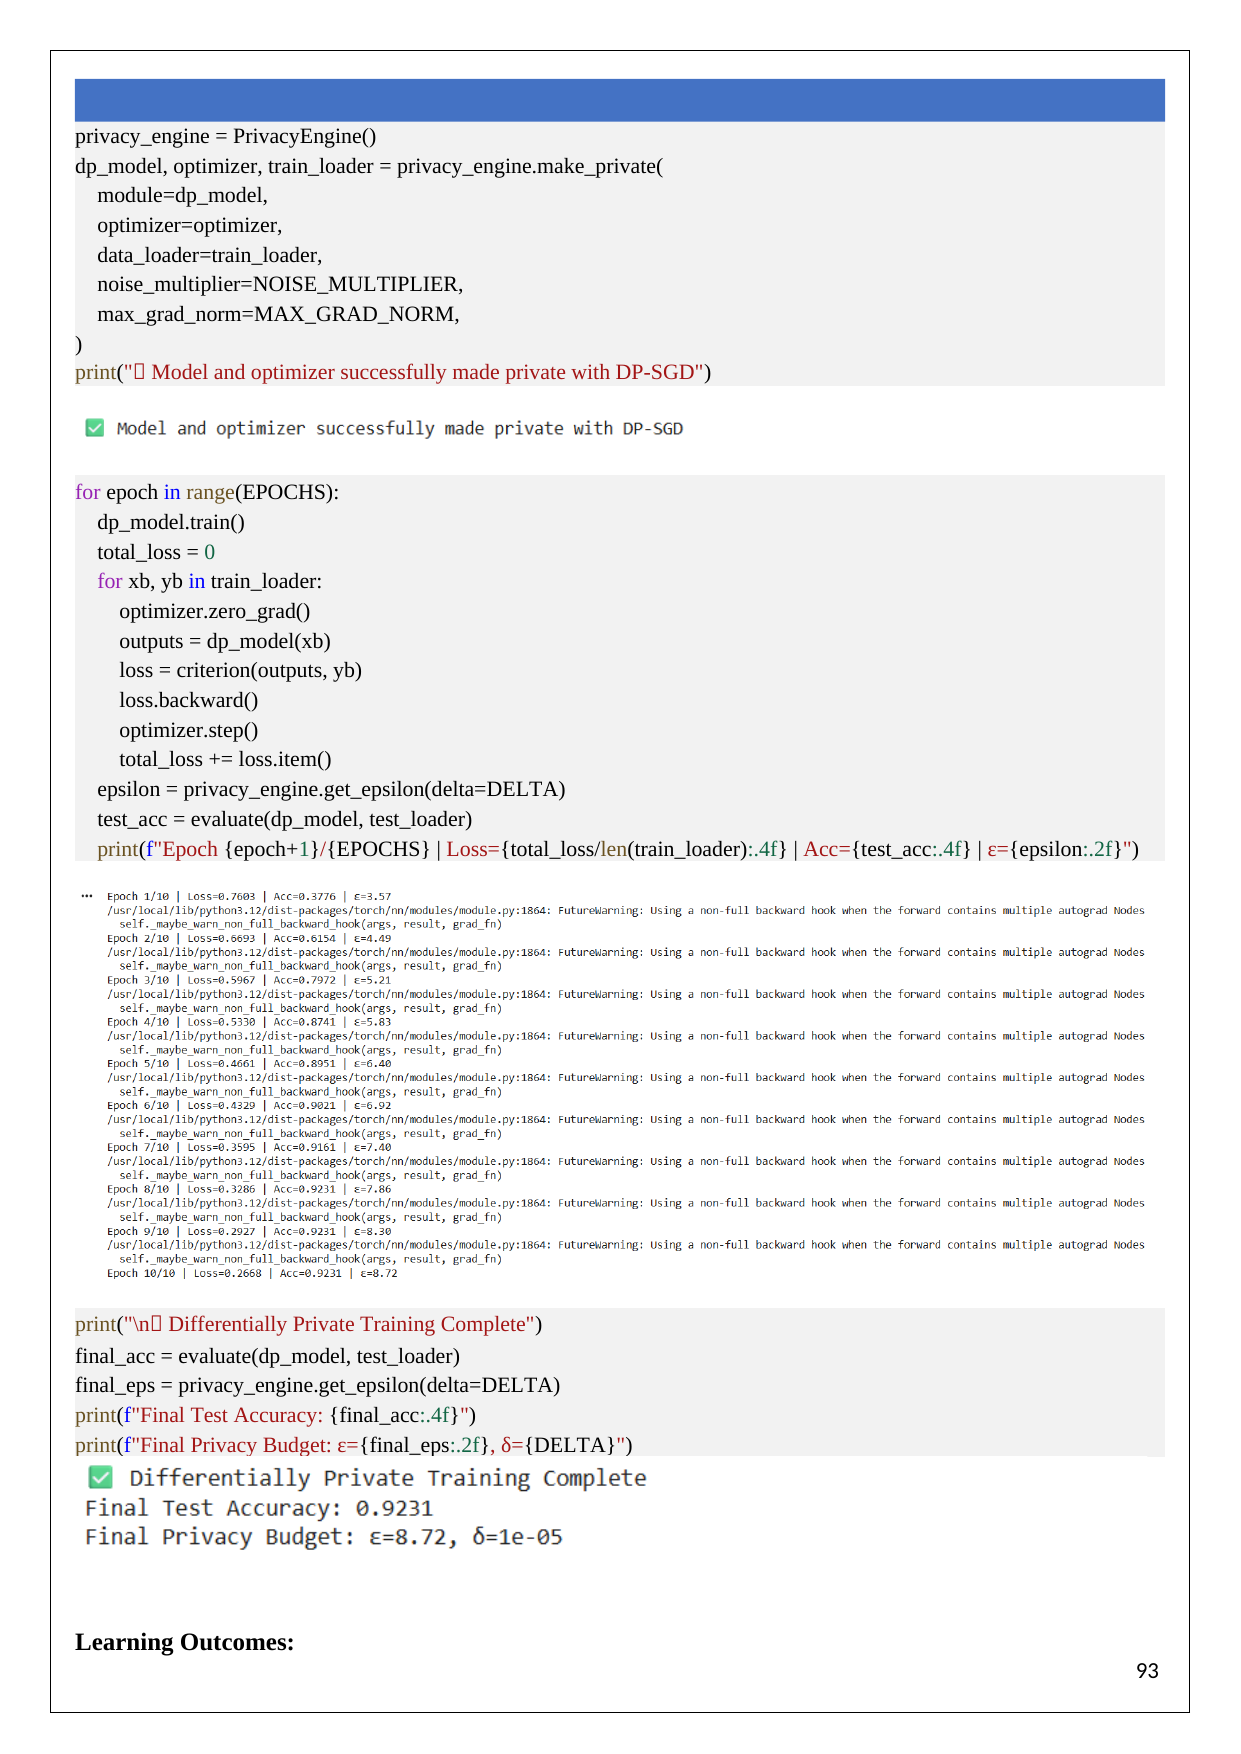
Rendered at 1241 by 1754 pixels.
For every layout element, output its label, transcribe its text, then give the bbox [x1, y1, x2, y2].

picture [75, 1456, 1148, 1554]
text dp_model, optimizer, train_loader = privacy_engine.make_private( [75, 148, 1165, 178]
text noise_multiplier=NOISE_MULTIPLIER, [75, 267, 1165, 297]
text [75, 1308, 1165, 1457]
picture [75, 890, 1146, 1279]
picture [75, 417, 1166, 444]
text print("✅ Model and optimizer successfully made private with DP-SGD") [75, 356, 1165, 386]
text data_loader=train_loader, [75, 237, 1165, 267]
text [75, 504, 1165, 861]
text max_grad_norm=MAX_GRAD_NORM, [75, 297, 1165, 326]
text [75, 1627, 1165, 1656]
text privacy_engine = PrivacyEngine() [75, 122, 1165, 148]
text module=dp_model, [75, 178, 1165, 207]
text for epoch in range(EPOCHS): [75, 475, 1165, 504]
text optimizer=optimizer, [75, 207, 1165, 237]
text ) [75, 326, 1165, 356]
